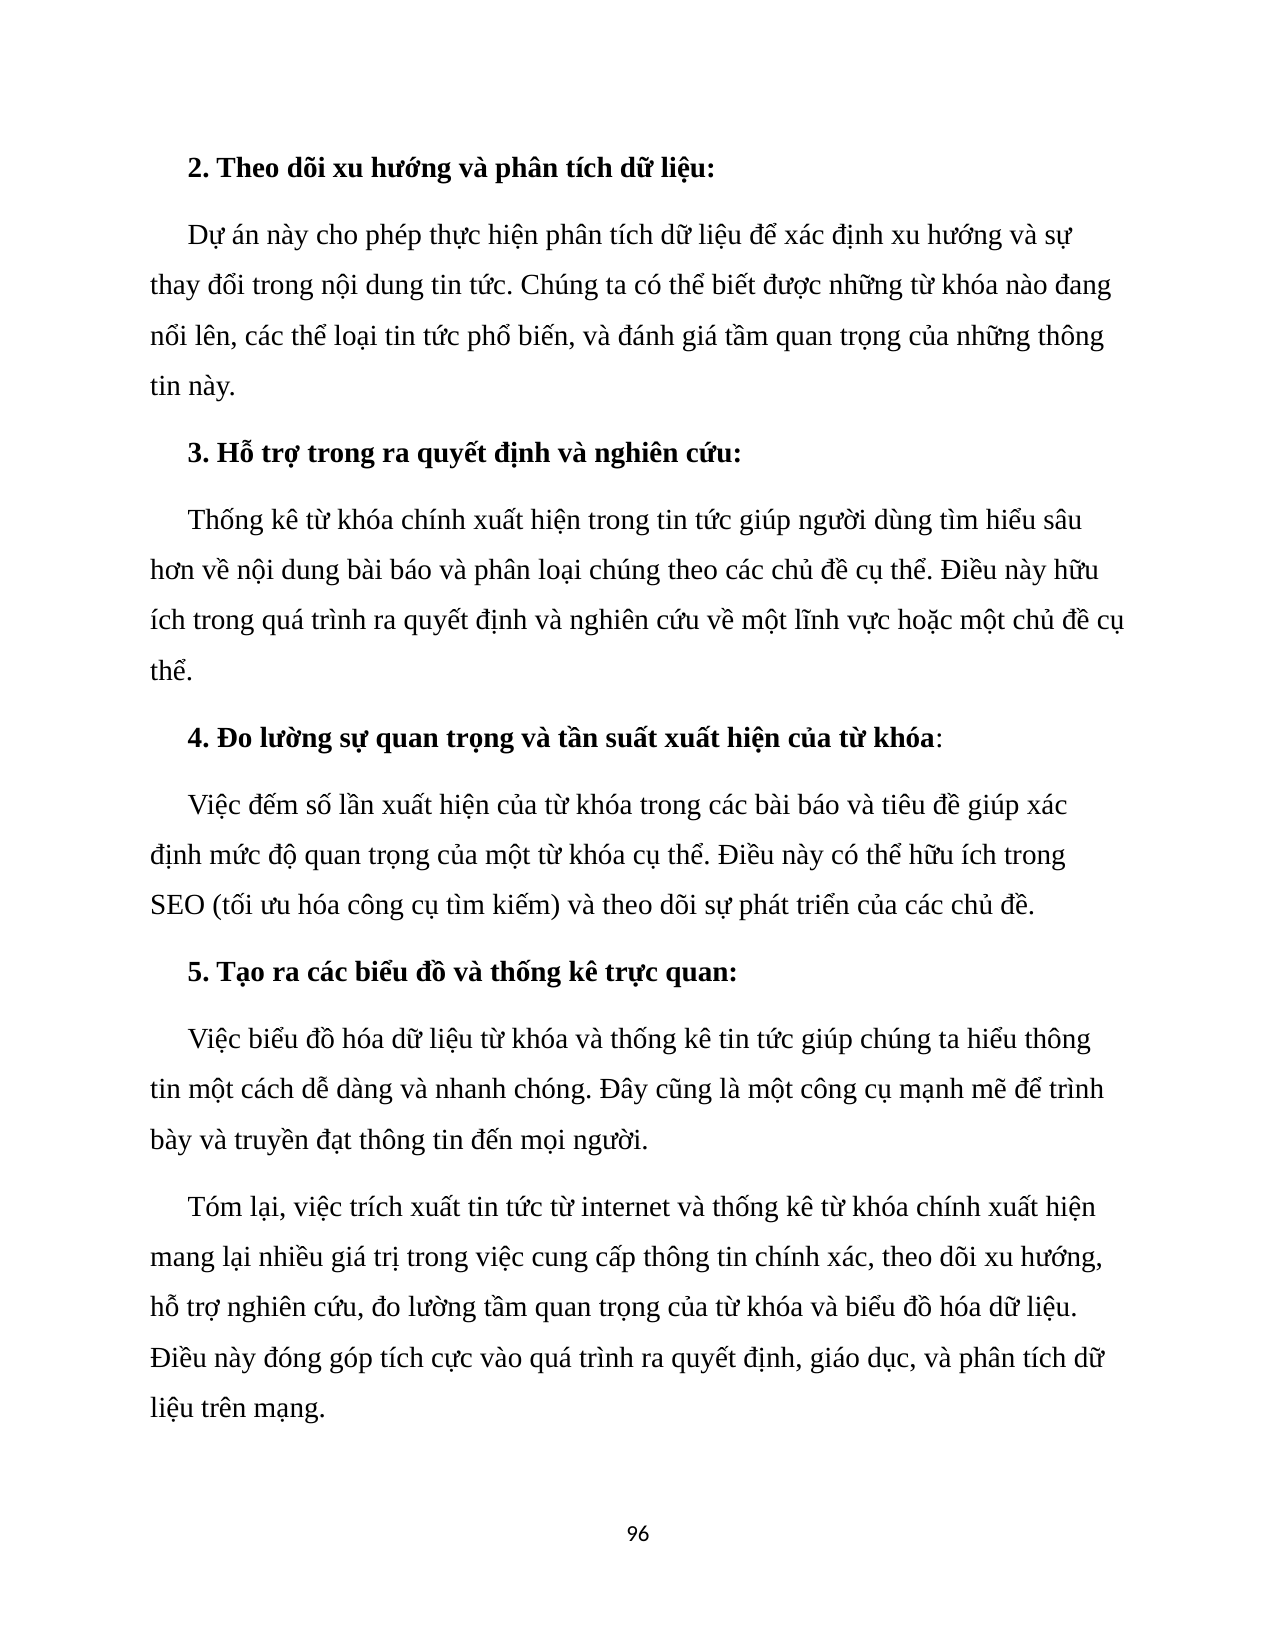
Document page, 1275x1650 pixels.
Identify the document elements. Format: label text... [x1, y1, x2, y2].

text Tóm lại, việc trích xuất tin tức từ internet và thống kê từ khóa chính xuất hiện mang lại nhiều giá trị trong việc cung cấp thông tin chính xác, theo dõi xu hướng, hỗ trợ nghiên cứu, đo lường tầm quan trọng của từ khóa và biểu đồ hóa dữ liệu. Điều này đóng góp tích cực vào quá trình ra quyết định, giáo dục, và phân tích dữ liệu trên mạng. [150, 1189, 1125, 1424]
text 2. Theo dõi xu hướng và phân tích dữ liệu: [150, 150, 1125, 183]
text Việc biểu đồ hóa dữ liệu từ khóa và thống kê tin tức giúp chúng ta hiểu thông tin một cách dễ dàng và nhanh chóng. Đây cũng là một công cụ mạnh mẽ để trình bày và truyền đạt thông tin đến mọi người. [150, 1021, 1125, 1156]
text 3. Hỗ trợ trong ra quyết định và nghiên cứu: [150, 435, 1125, 468]
text Thống kê từ khóa chính xuất hiện trong tin tức giúp người dùng tìm hiểu sâu hơn về nội dung bài báo và phân loại chúng theo các chủ đề cụ thể. Điều này hữu ích trong quá trình ra quyết định và nghiên cứu về một lĩnh vực hoặc một chủ đề cụ thể. [150, 502, 1125, 686]
text Việc đếm số lần xuất hiện của từ khóa trong các bài báo và tiêu đề giúp xác định mức độ quan trọng của một từ khóa cụ thể. Điều này có thể hữu ích trong SEO (tối ưu hóa công cụ tìm kiếm) và theo dõi sự phát triển của các chủ đề. [150, 787, 1125, 921]
text 4. Đo lường sự quan trọng và tần suất xuất hiện của từ khóa: [187, 720, 1125, 753]
text Dự án này cho phép thực hiện phân tích dữ liệu để xác định xu hướng và sự thay đổi trong nội dung tin tức. Chúng ta có thể biết được những từ khóa nào đang nổi lên, các thể loại tin tức phổ biến, và đánh giá tầm quan trọng của những thông tin này. [150, 217, 1125, 401]
text 5. Tạo ra các biểu đồ và thống kê trực quan: [187, 954, 1125, 988]
